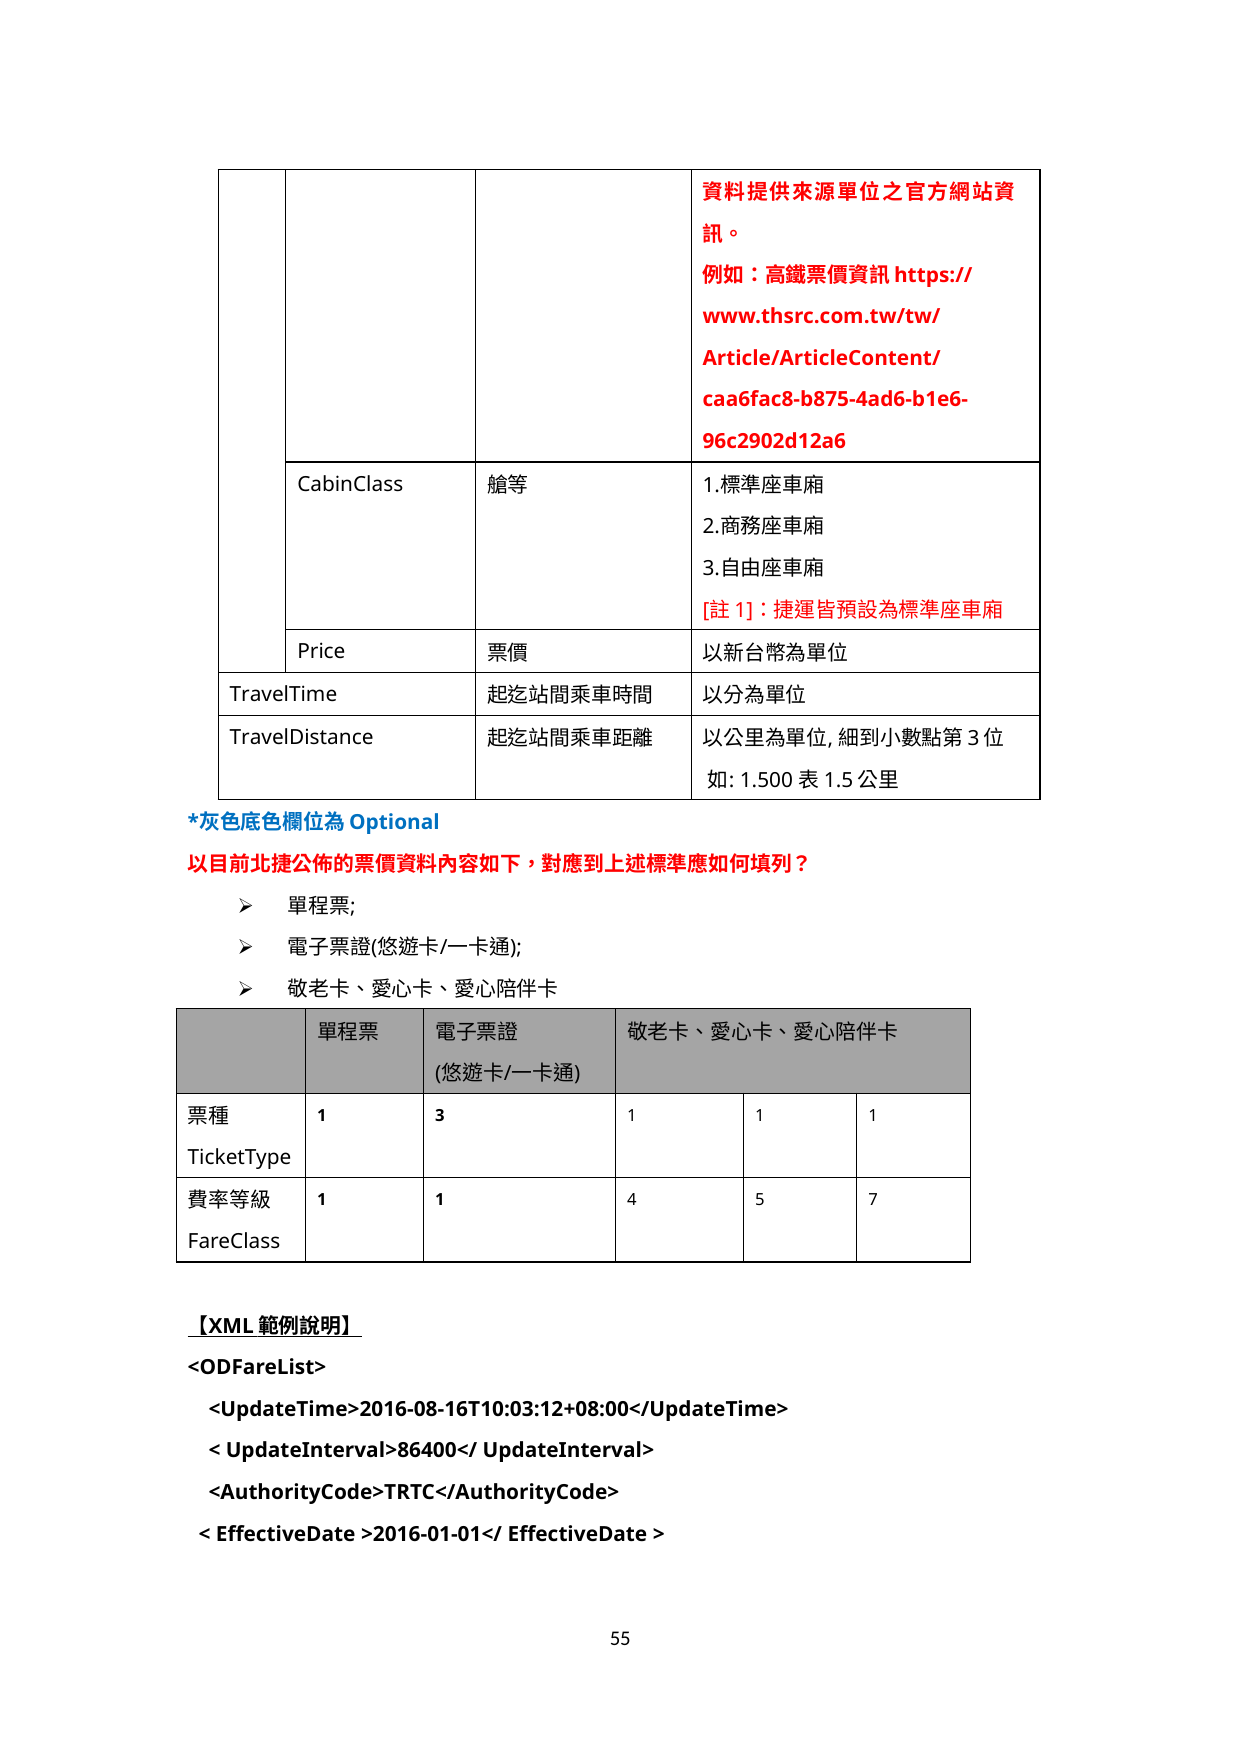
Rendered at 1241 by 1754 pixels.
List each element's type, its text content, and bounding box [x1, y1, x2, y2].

text < UpdateInterval>86400</ UpdateInterval> [187, 1429, 1053, 1471]
text 【XML範例說明】 [187, 1304, 1053, 1346]
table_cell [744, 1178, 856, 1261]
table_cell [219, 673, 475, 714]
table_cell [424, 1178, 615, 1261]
list 電子票證(悠遊卡/一卡通); [237, 925, 1053, 967]
text <AuthorityCode>TRTC</AuthorityCode> [187, 1471, 1053, 1512]
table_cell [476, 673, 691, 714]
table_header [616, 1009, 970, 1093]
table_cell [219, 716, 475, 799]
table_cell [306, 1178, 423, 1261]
text <UpdateTime>2016-08-16T10:03:12+08:00</UpdateTime> [187, 1387, 1053, 1429]
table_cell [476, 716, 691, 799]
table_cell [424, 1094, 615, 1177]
text <ODFareList> [187, 1346, 1053, 1387]
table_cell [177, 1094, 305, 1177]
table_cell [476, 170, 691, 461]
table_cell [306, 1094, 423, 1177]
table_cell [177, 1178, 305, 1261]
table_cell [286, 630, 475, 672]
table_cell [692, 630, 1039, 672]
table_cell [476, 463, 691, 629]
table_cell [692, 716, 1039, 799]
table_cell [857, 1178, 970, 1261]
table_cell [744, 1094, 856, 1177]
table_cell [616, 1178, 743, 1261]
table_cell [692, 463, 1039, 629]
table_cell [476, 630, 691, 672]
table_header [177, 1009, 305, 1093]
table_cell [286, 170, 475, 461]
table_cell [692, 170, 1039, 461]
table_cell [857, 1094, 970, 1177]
text < EffectiveDate >2016-01-01</ EffectiveDate > [187, 1512, 1053, 1554]
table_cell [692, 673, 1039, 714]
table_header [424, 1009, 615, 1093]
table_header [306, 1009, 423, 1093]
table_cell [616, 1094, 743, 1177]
list 單程票; [237, 883, 1053, 925]
text 以目前北捷公佈的票價資料內容如下，對應到上述標準應如何填列？ [187, 842, 1053, 883]
text *灰色底色欄位為Optional [187, 800, 1053, 842]
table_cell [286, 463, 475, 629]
list 敬老卡、愛心卡、愛心陪伴卡 [237, 967, 1053, 1008]
